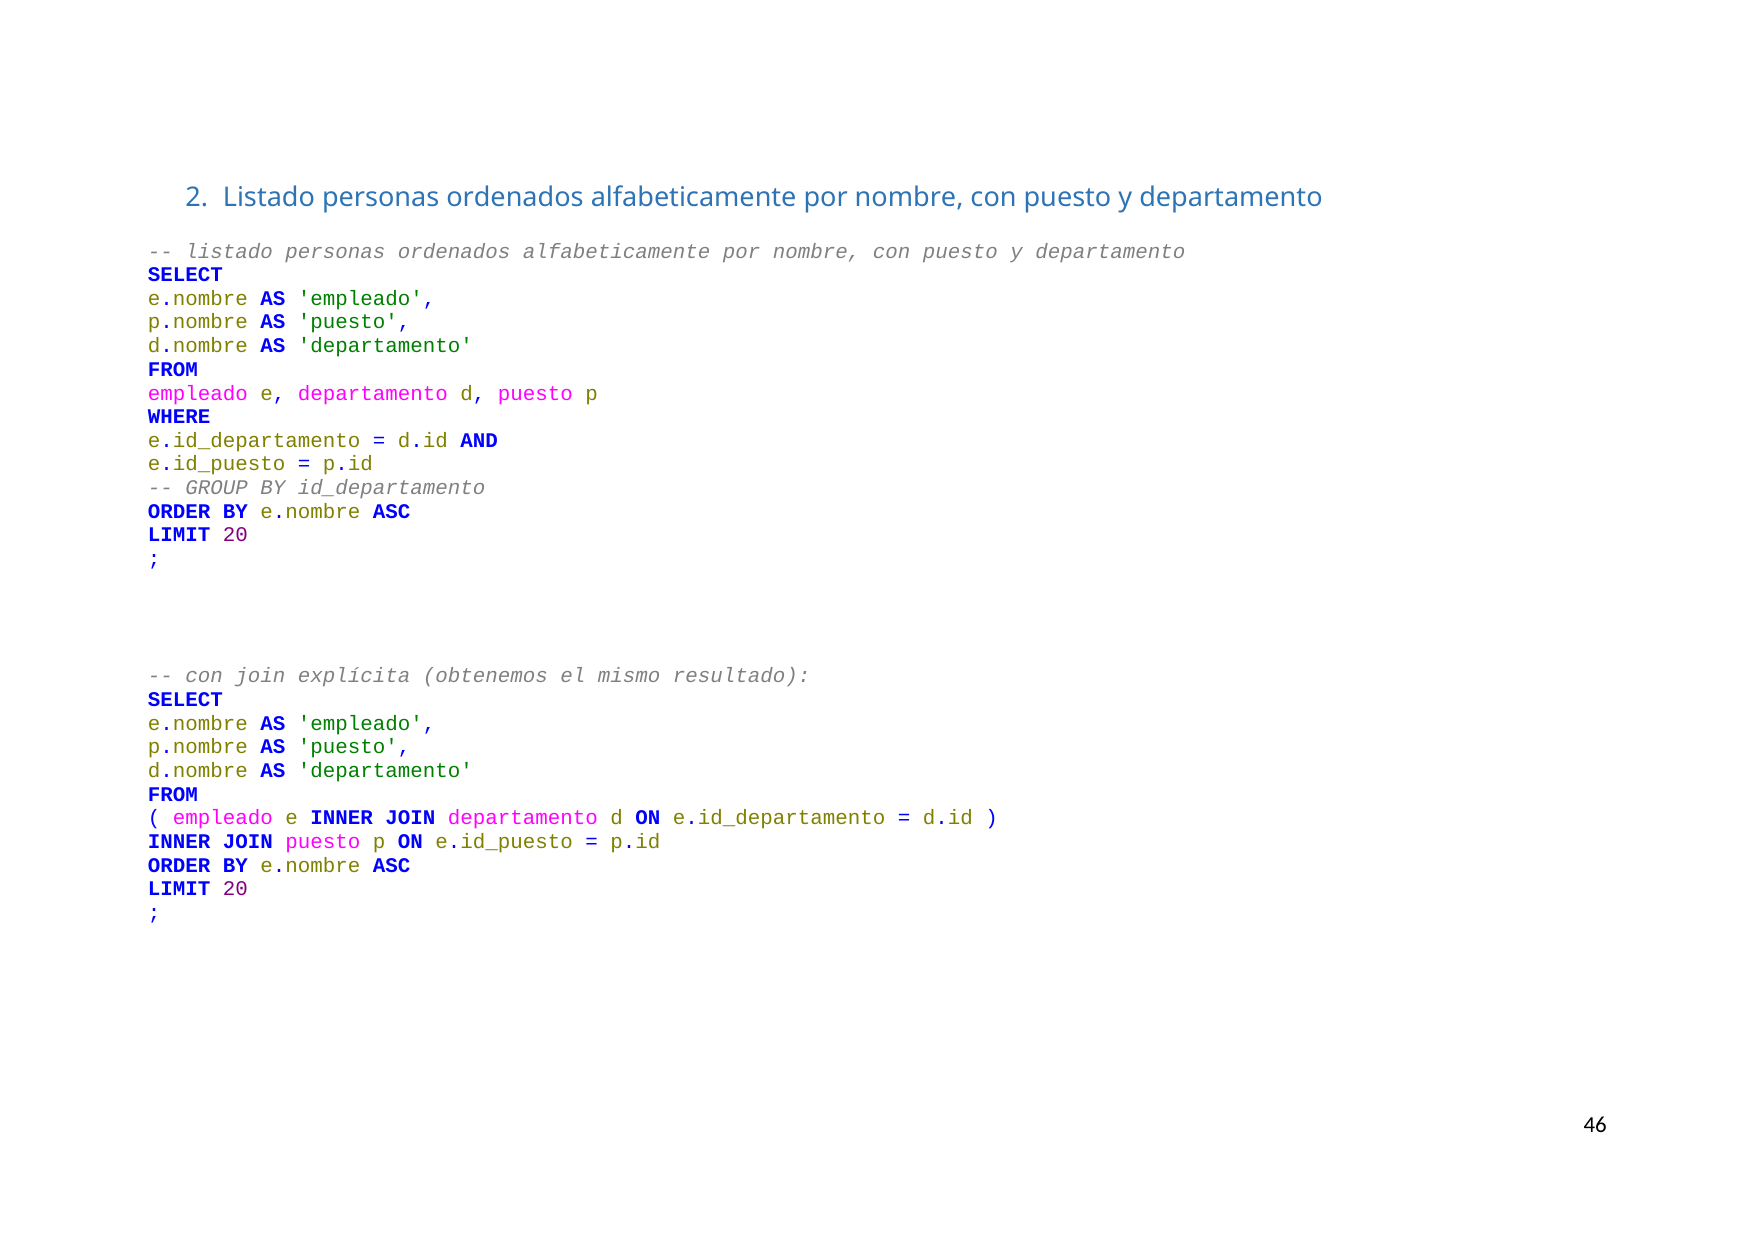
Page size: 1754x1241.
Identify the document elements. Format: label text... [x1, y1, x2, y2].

text d.nombre AS 'departamento' [148, 760, 1606, 784]
text ; [148, 548, 1606, 572]
text WHERE [148, 406, 1606, 430]
text ORDER BY e.nombre ASC [148, 501, 1606, 524]
text FROM [148, 784, 1606, 807]
subtitle Listado personas ordenados alfabeticamente por nombre, con puesto y departamento [185, 177, 1606, 214]
text -- GROUP BY id_departamento [148, 477, 1606, 501]
text ; [148, 902, 1606, 926]
text empleado e, departamento d, puesto p [148, 382, 1606, 406]
text LIMIT 20 [148, 524, 1606, 548]
text FROM [148, 359, 1606, 382]
text e.nombre AS 'empleado', [148, 288, 1606, 312]
text p.nombre AS 'puesto', [148, 736, 1606, 760]
text d.nombre AS 'departamento' [148, 335, 1606, 359]
text e.id_departamento = d.id AND [148, 430, 1606, 453]
text ( empleado e INNER JOIN departamento d ON e.id_departamento = d.id ) [148, 807, 1606, 831]
text -- listado personas ordenados alfabeticamente por nombre, con puesto y departamento [148, 241, 1606, 264]
text e.nombre AS 'empleado', [148, 713, 1606, 736]
text p.nombre AS 'puesto', [148, 312, 1606, 335]
text e.id_puesto = p.id [148, 453, 1606, 477]
text ORDER BY e.nombre ASC [148, 854, 1606, 878]
text SELECT [148, 264, 1606, 288]
text LIMIT 20 [148, 878, 1606, 902]
text -- con join explícita (obtenemos el mismo resultado): [148, 665, 1606, 689]
text INNER JOIN puesto p ON e.id_puesto = p.id [148, 831, 1606, 854]
text SELECT [148, 689, 1606, 713]
